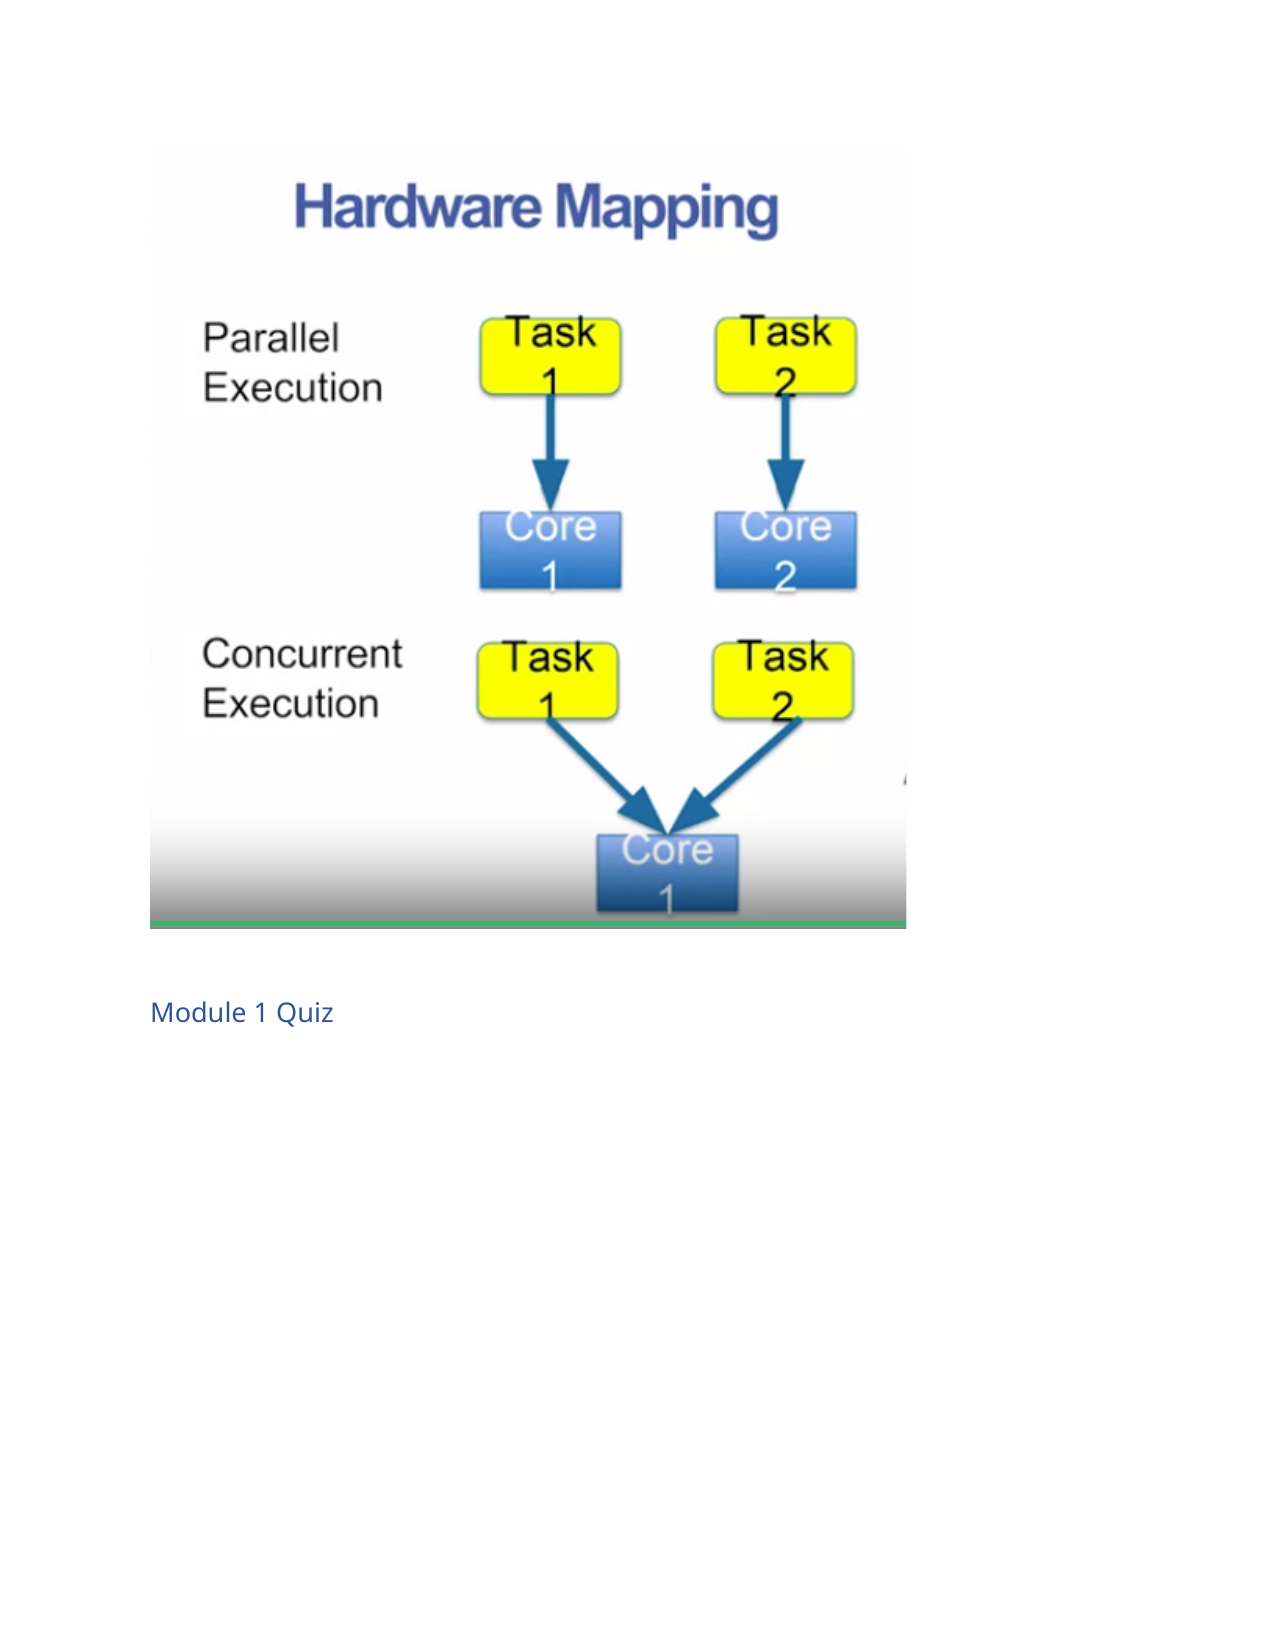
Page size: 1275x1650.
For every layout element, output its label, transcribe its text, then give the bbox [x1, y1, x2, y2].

subtitle Module 1 Quiz [150, 994, 1125, 1031]
picture [150, 150, 907, 929]
